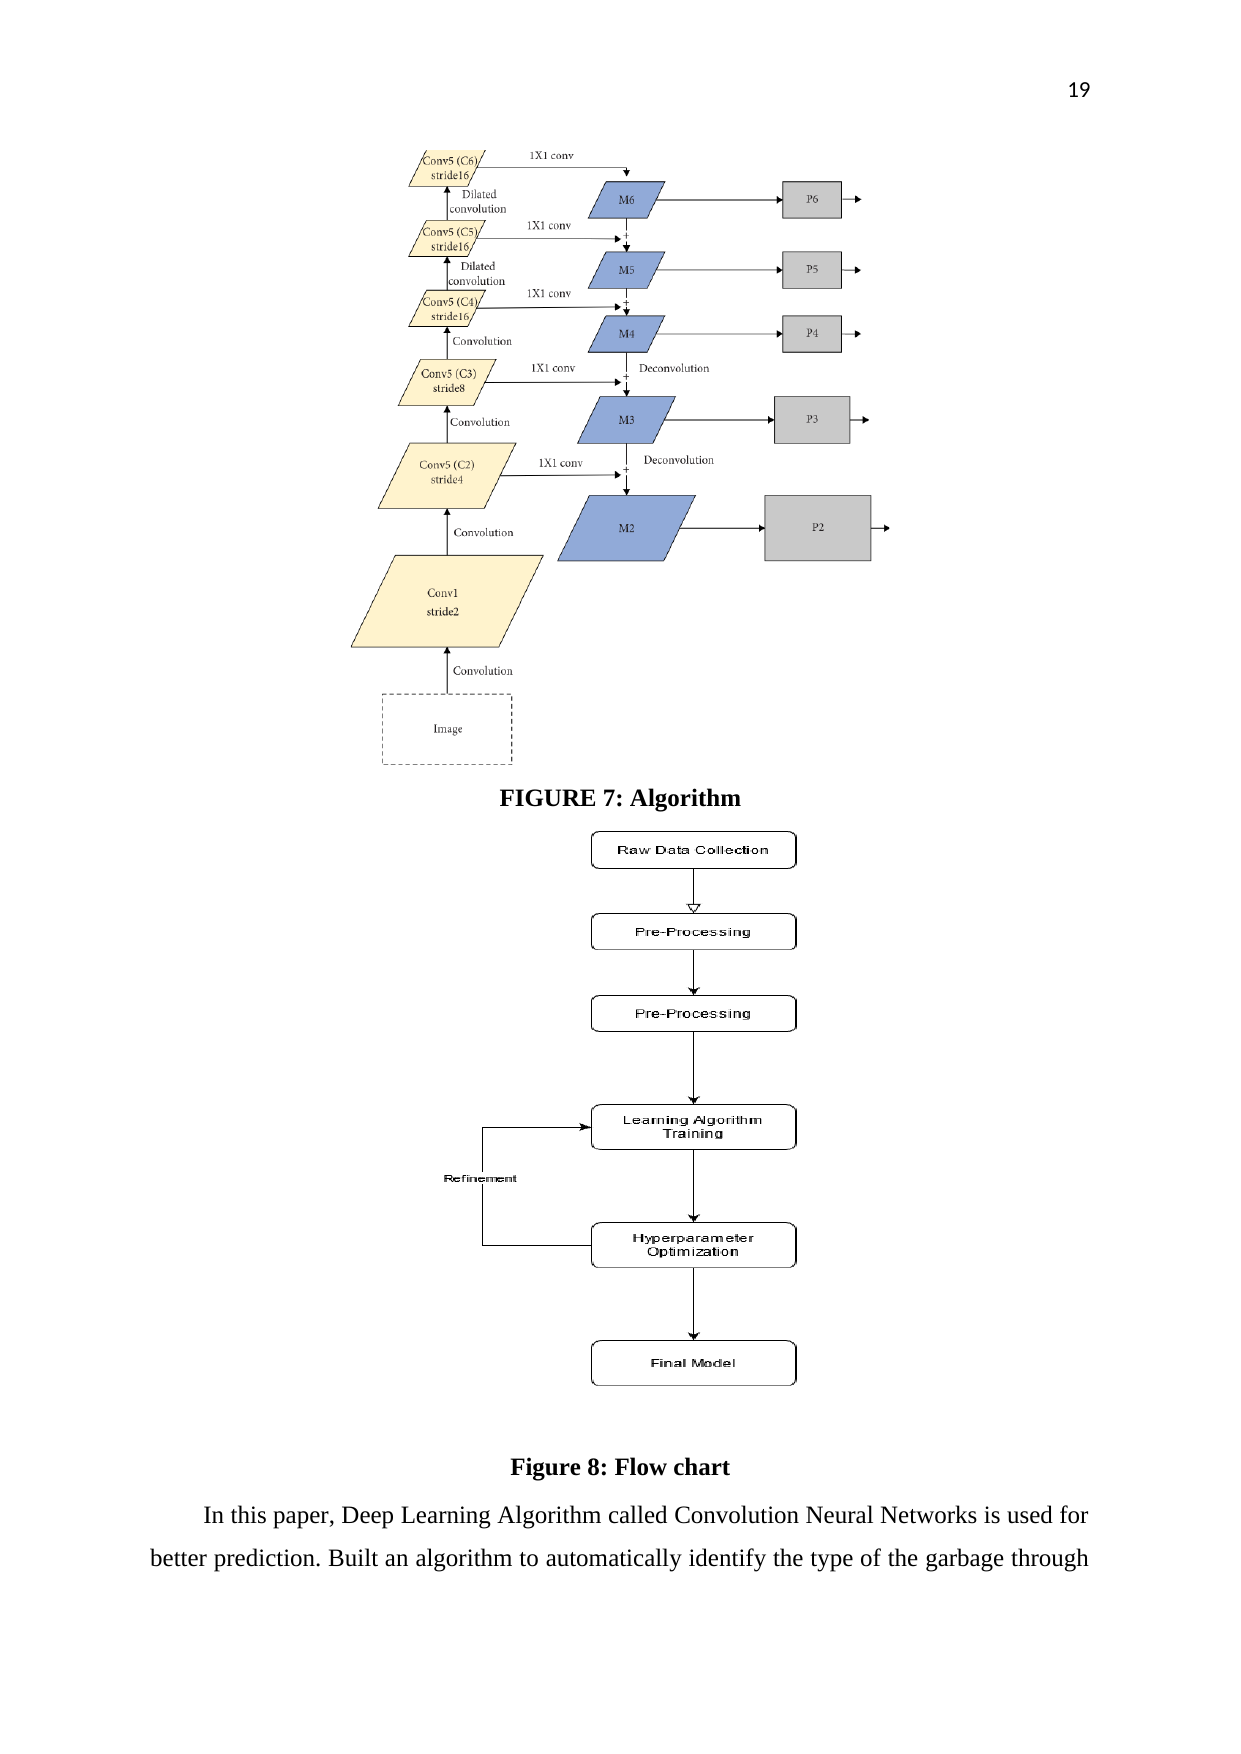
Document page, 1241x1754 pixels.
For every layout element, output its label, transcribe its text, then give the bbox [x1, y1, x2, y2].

picture [350, 150, 890, 765]
picture [443, 831, 797, 1386]
text Figure 8: Flow chart [150, 1452, 1090, 1481]
text FIGURE 7: Algorithm [150, 783, 1090, 812]
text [150, 1500, 1090, 1572]
